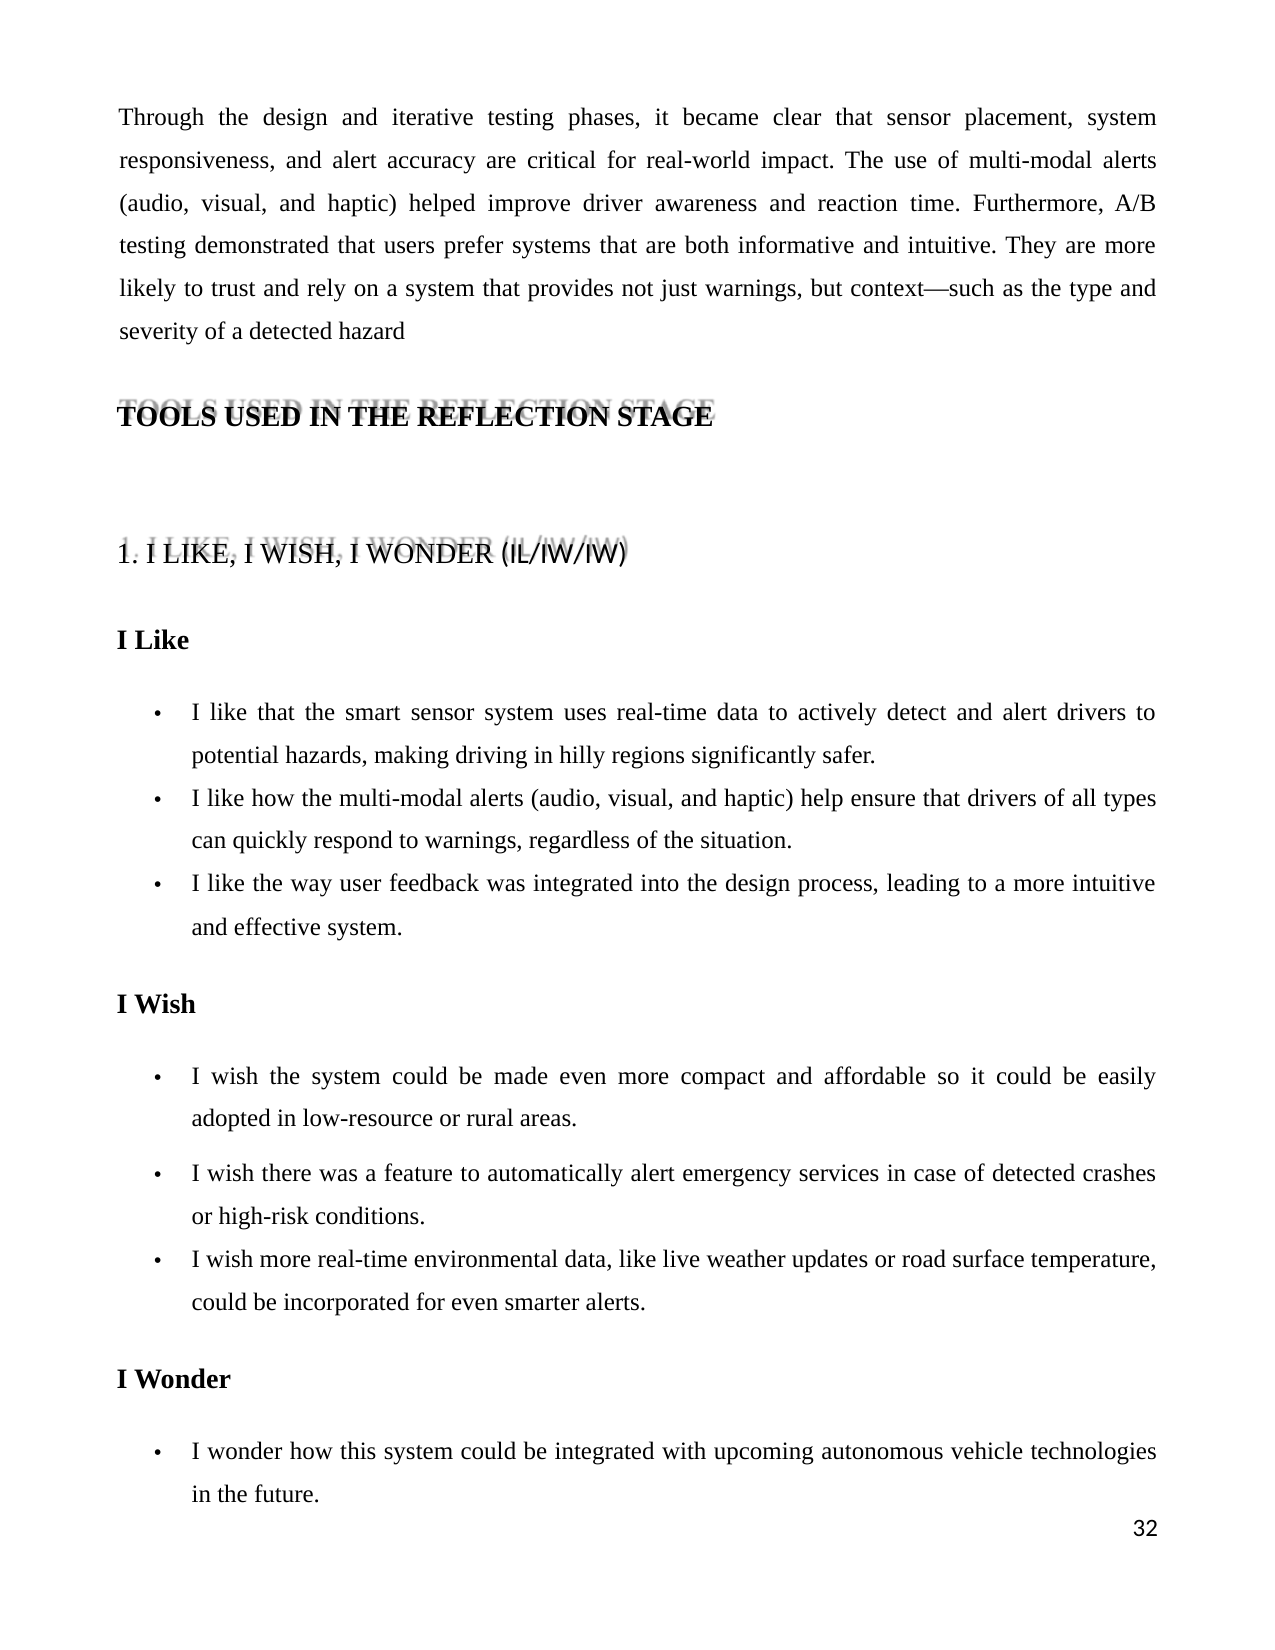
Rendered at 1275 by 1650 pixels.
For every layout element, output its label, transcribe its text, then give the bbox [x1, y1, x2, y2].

subtitle I Like [116, 623, 1157, 655]
picture [98, 516, 667, 585]
list I like how the multi-modal alerts (audio, visual, and haptic) help ensure that drivers of all types can quickly respond to warnings, regardless of the situation. [154, 783, 1158, 854]
text Through the design and iterative testing phases, it became clear that sensor placement, system responsiveness, and alert accuracy are critical for real-world impact. The use of multi-modal alerts (audio, visual, and haptic) helped improve driver awareness and reaction time. Furthermore, A/B testing demonstrated that users prefer systems that are both informative and intuitive. They are more likely to trust and rely on a system that provides not just warnings, but context—such as the type and severity of a detected hazard [118, 102, 1158, 345]
list I wish more real-time environmental data, like live weather updates or road surface temperature, could be incorporated for even smarter alerts. [154, 1244, 1158, 1316]
subtitle 1. I LIKE, I WISH, I WONDER (IL/IW/IW) [116, 535, 1157, 571]
list I wonder how this system could be integrated with upcoming autonomous vehicle technologies in the future. [154, 1436, 1158, 1508]
list I wish there was a feature to automatically alert emergency services in case of detected crashes or high-risk conditions. [154, 1158, 1158, 1229]
list I wish the system could be made even more compact and affordable so it could be easily adopted in low-resource or rural areas. [154, 1061, 1158, 1132]
picture [98, 380, 752, 445]
subtitle I Wish [116, 987, 1157, 1019]
list I like that the smart sensor system uses real-time data to actively detect and alert drivers to potential hazards, making driving in hilly regions significantly safer. [154, 697, 1158, 769]
text TOOLS USED IN THE REFLECTION STAGE [116, 399, 1164, 432]
subtitle I Wonder [116, 1362, 1157, 1395]
list I like the way user feedback was integrated into the design process, leading to a more intuitive and effective system. [154, 868, 1158, 941]
